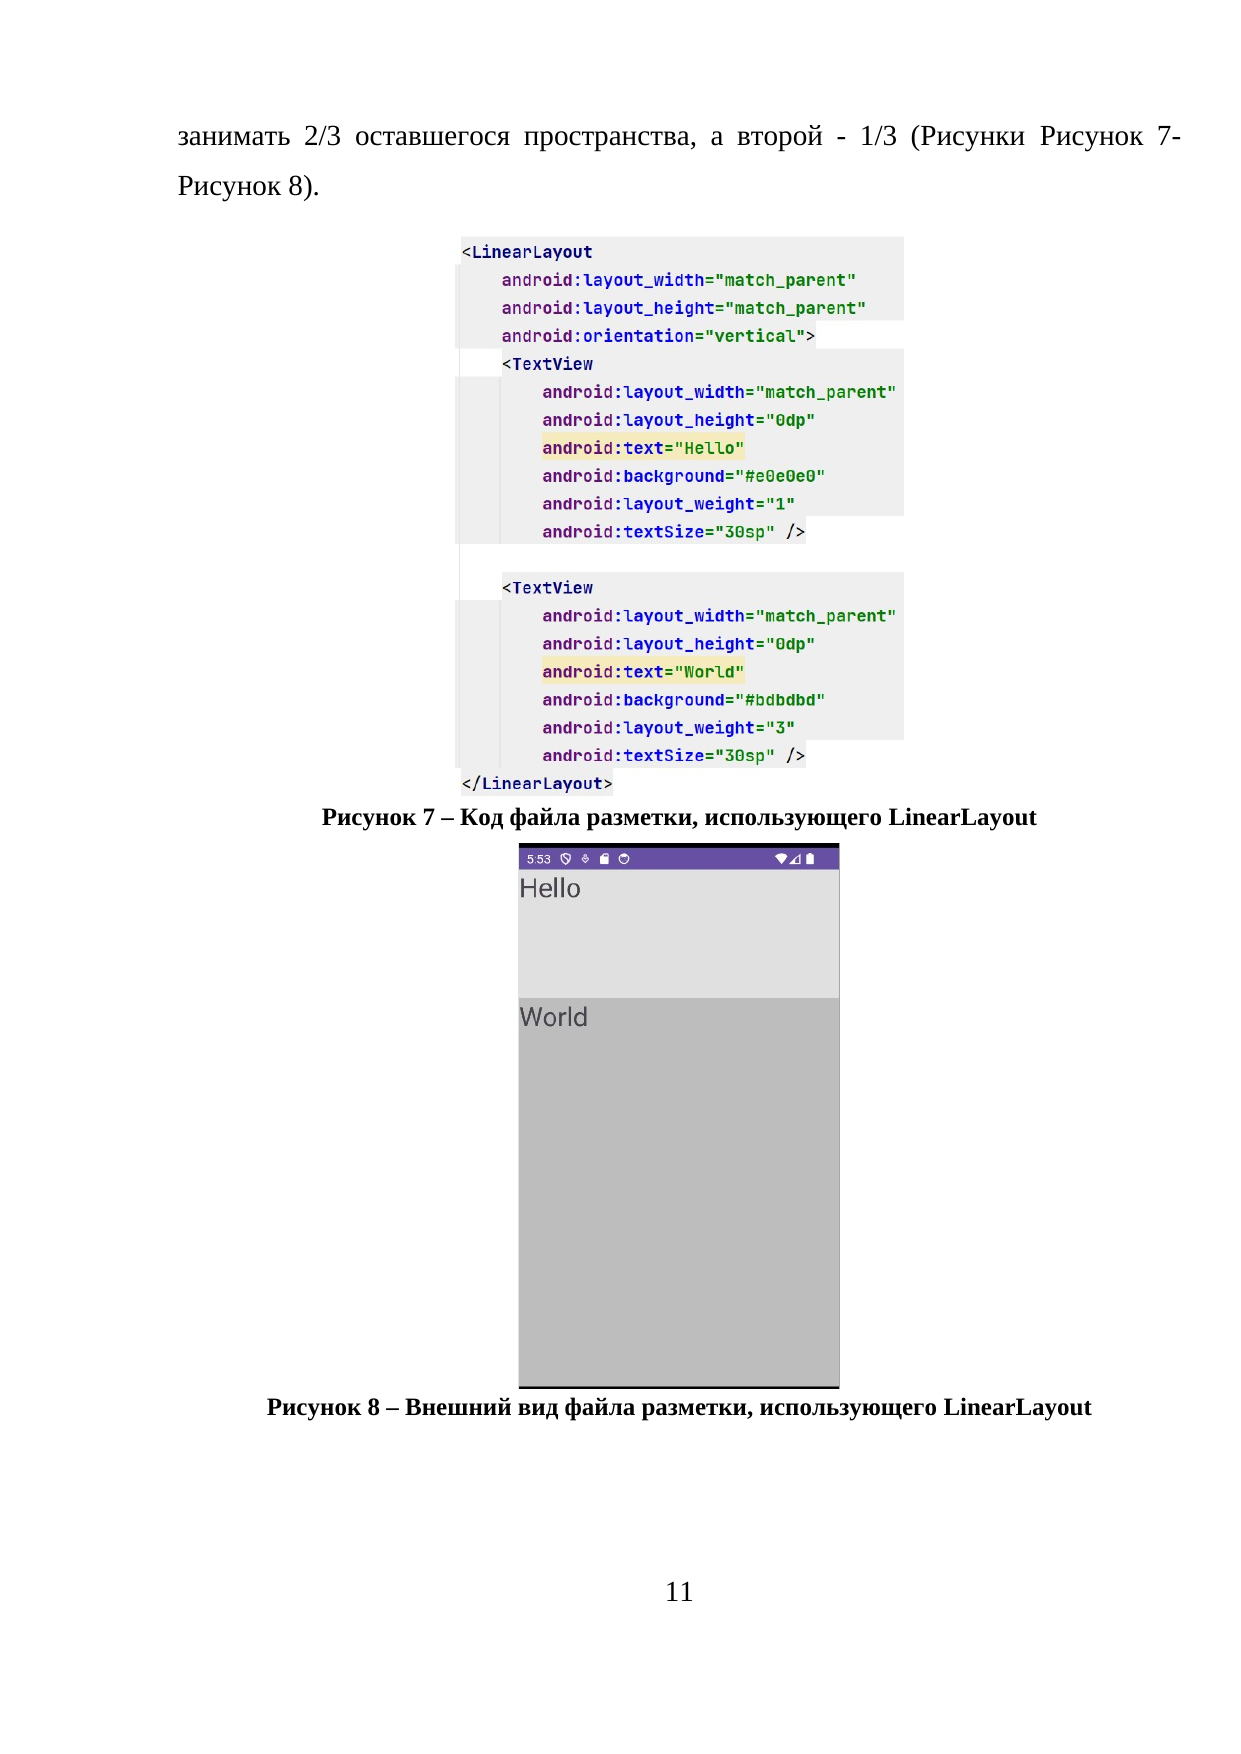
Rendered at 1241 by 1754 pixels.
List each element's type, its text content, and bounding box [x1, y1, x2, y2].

text Рисунок 8 – Внешний вид файла разметки, использующего LinearLayout [177, 1392, 1181, 1420]
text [177, 118, 1181, 202]
picture [454, 231, 904, 800]
text Рисунок 7 – Код файла разметки, использующего LinearLayout [177, 802, 1181, 831]
picture [518, 843, 840, 1389]
